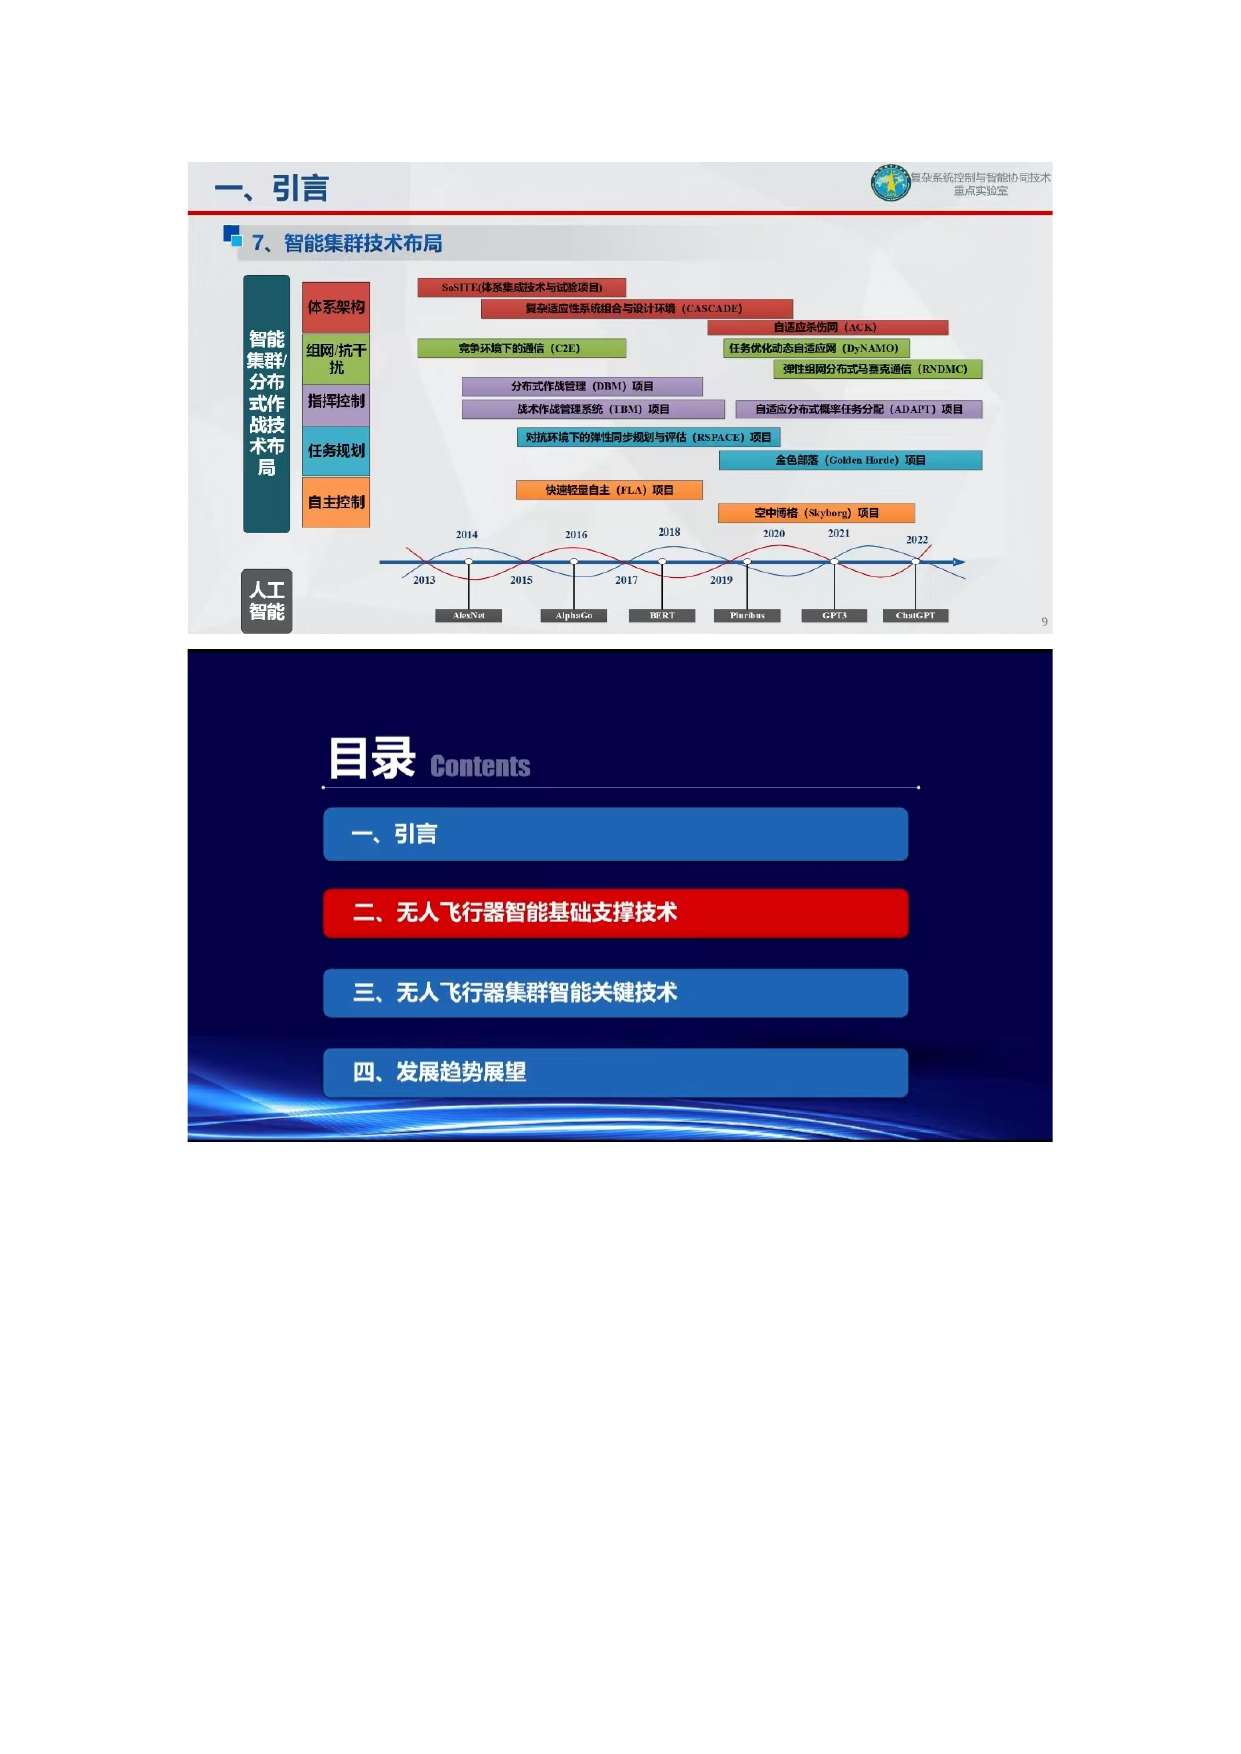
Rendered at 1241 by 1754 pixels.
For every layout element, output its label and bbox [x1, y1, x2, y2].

picture [187, 649, 1053, 1142]
picture [187, 162, 1053, 634]
